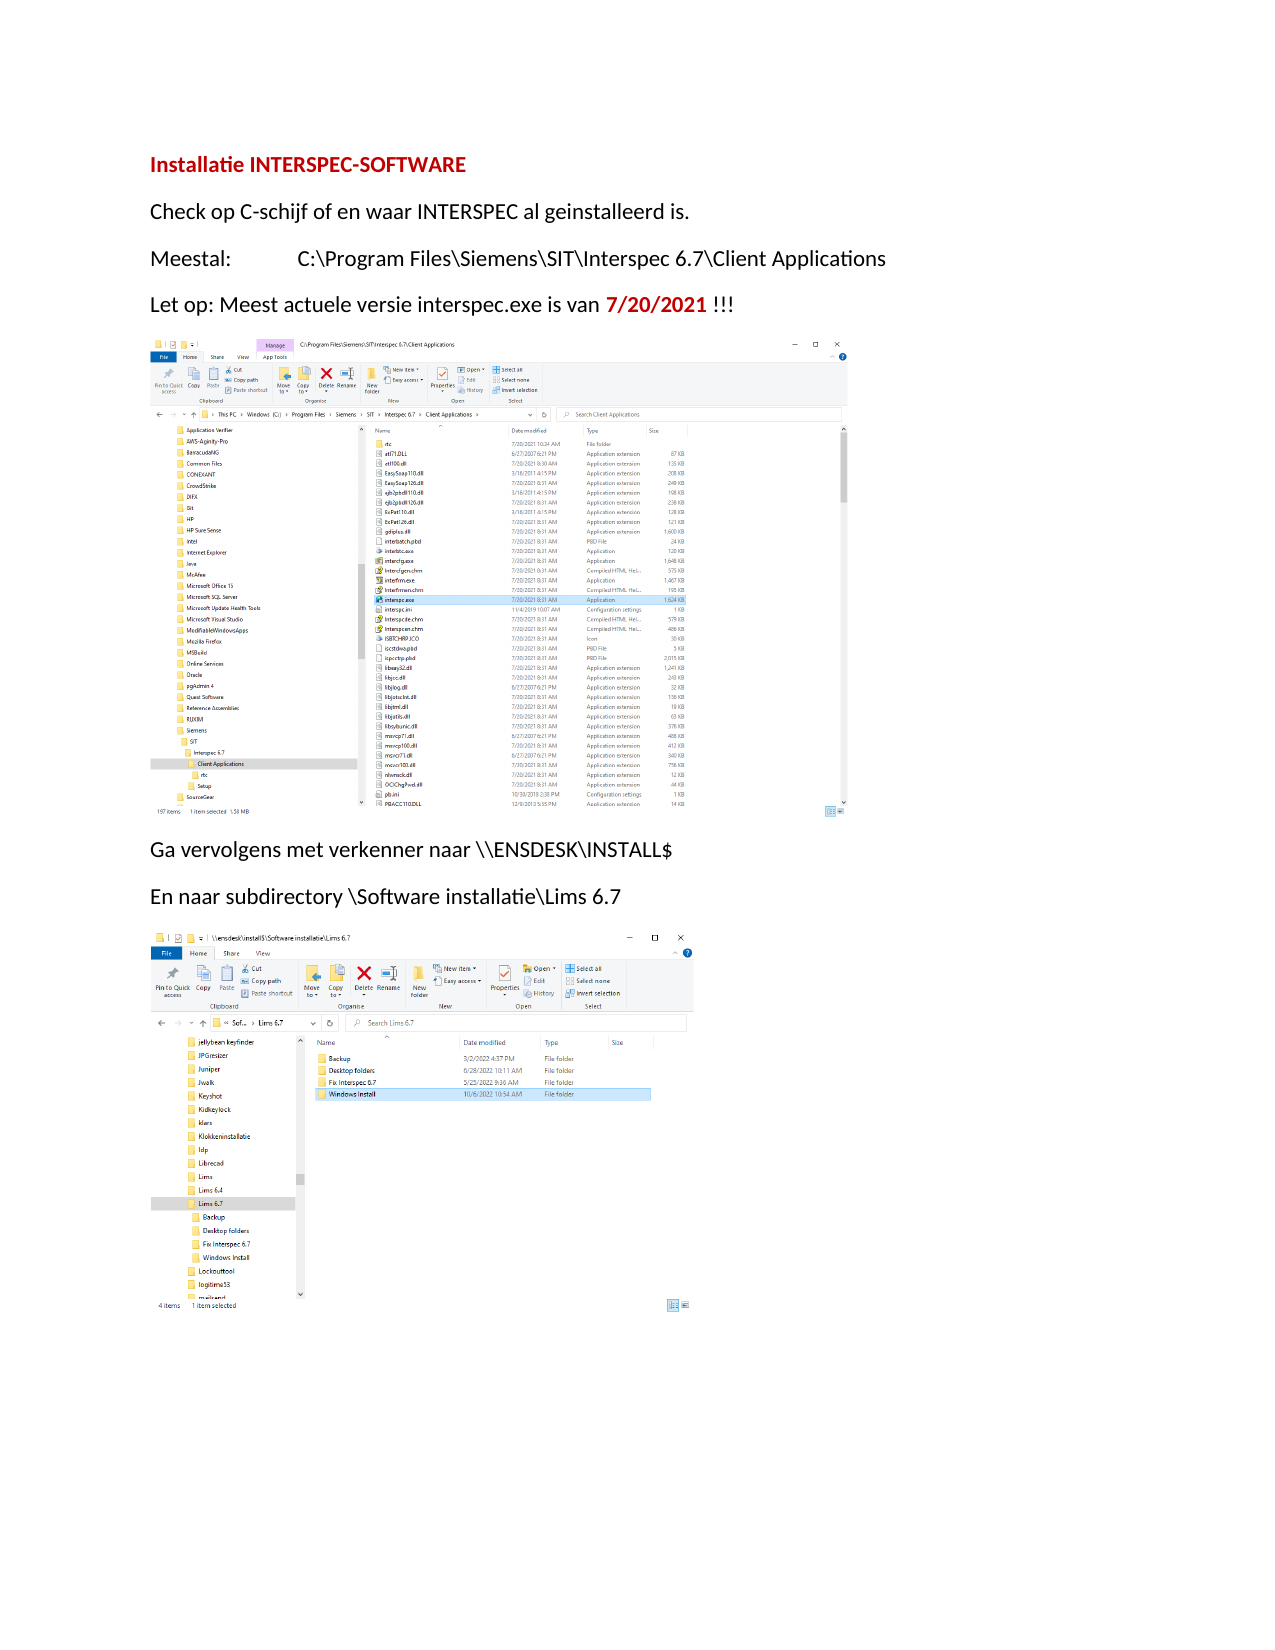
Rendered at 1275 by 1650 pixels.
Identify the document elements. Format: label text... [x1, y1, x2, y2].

picture [150, 929, 694, 1312]
text Meestal: C:\Program Files\Siemens\SIT\Interspec 6.7\Client Applications [150, 244, 1125, 272]
picture [150, 337, 848, 817]
text Ga vervolgens met verkenner naar \\ENSDESK\INSTALL$ [150, 836, 1125, 863]
text Let op: Meest actuele versie interspec.exe is van 7/20/2021 !!! [150, 291, 1125, 319]
text En naar subdirectory \Software installatie\Lims 6.7 [150, 882, 1125, 910]
text Check op C-schijf of en waar INTERSPEC al geinstalleerd is. [150, 197, 1125, 225]
text Installatie INTERSPEC-SOFTWARE [150, 150, 1125, 178]
